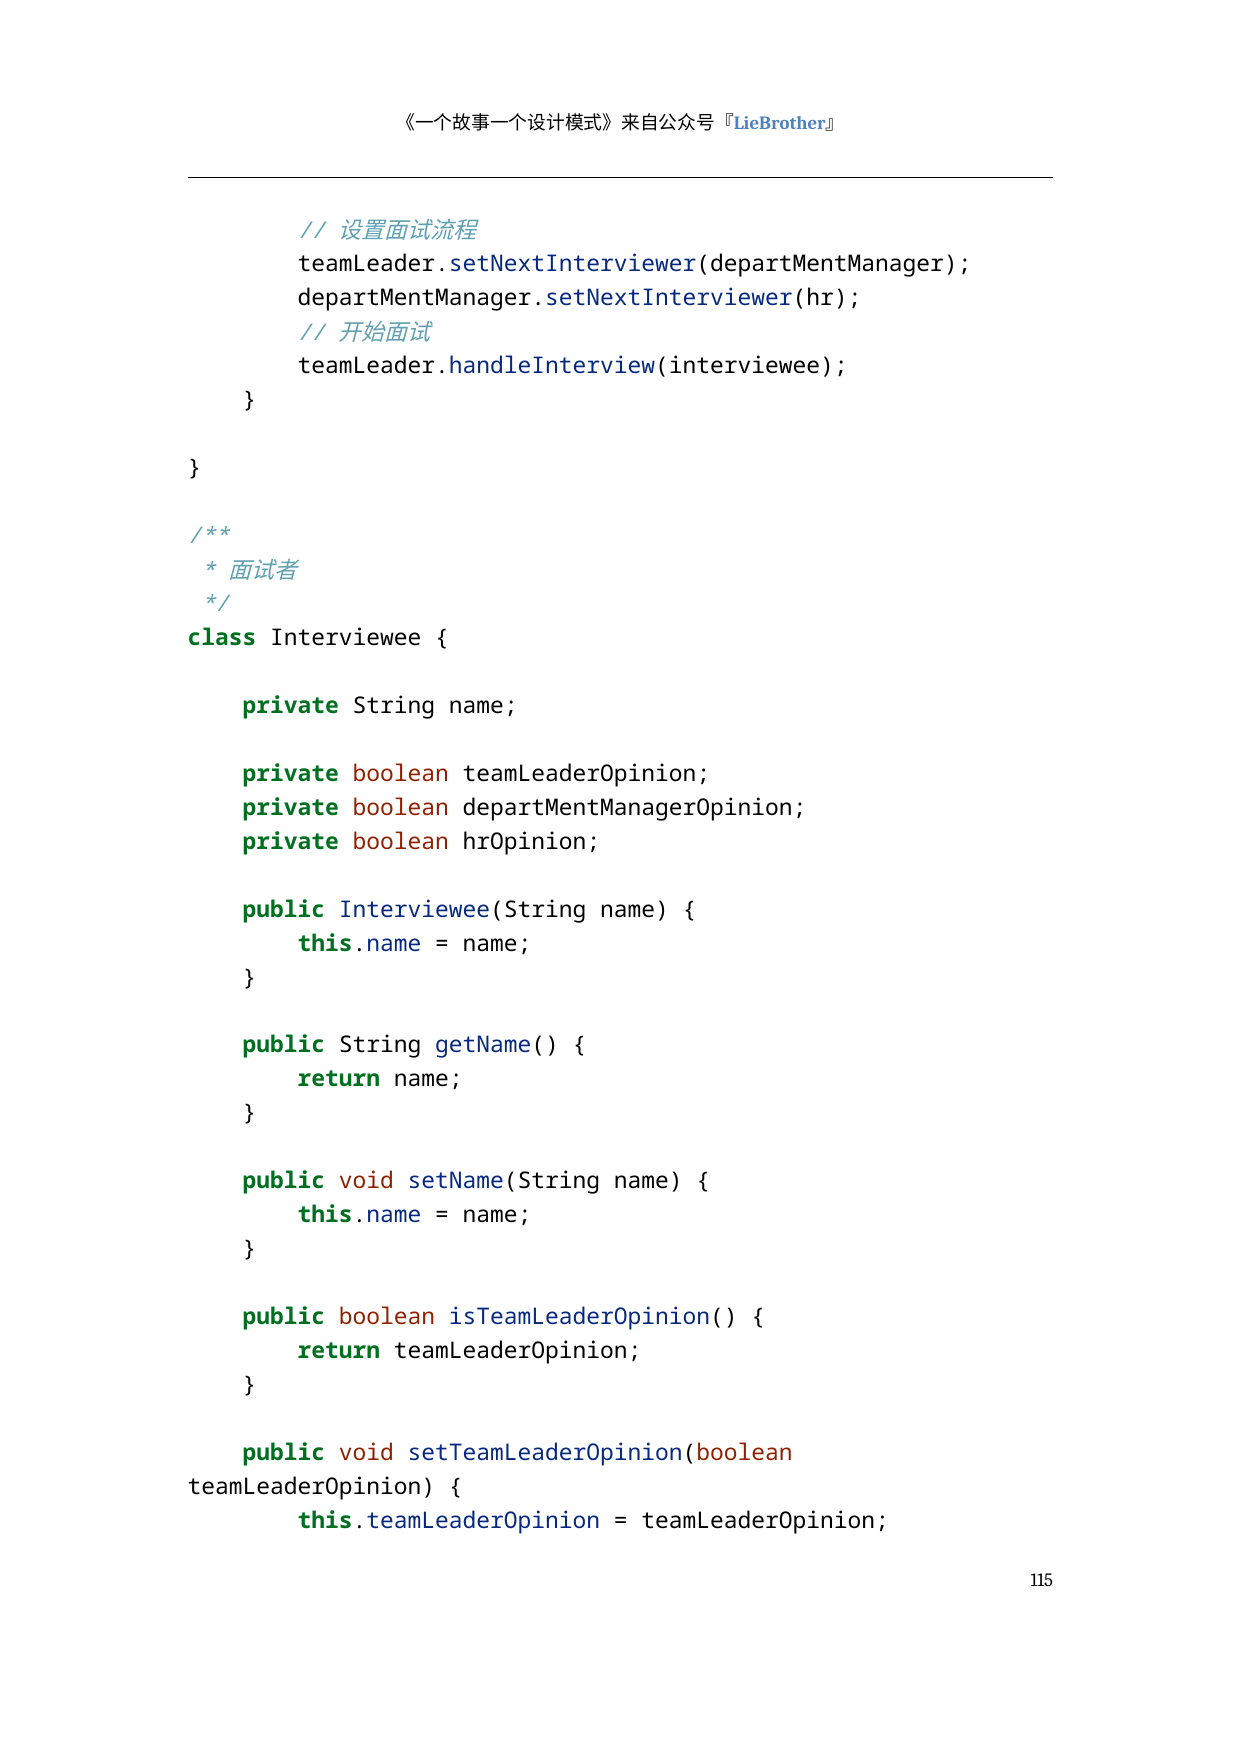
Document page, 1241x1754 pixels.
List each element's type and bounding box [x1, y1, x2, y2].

text [187, 212, 1053, 1536]
